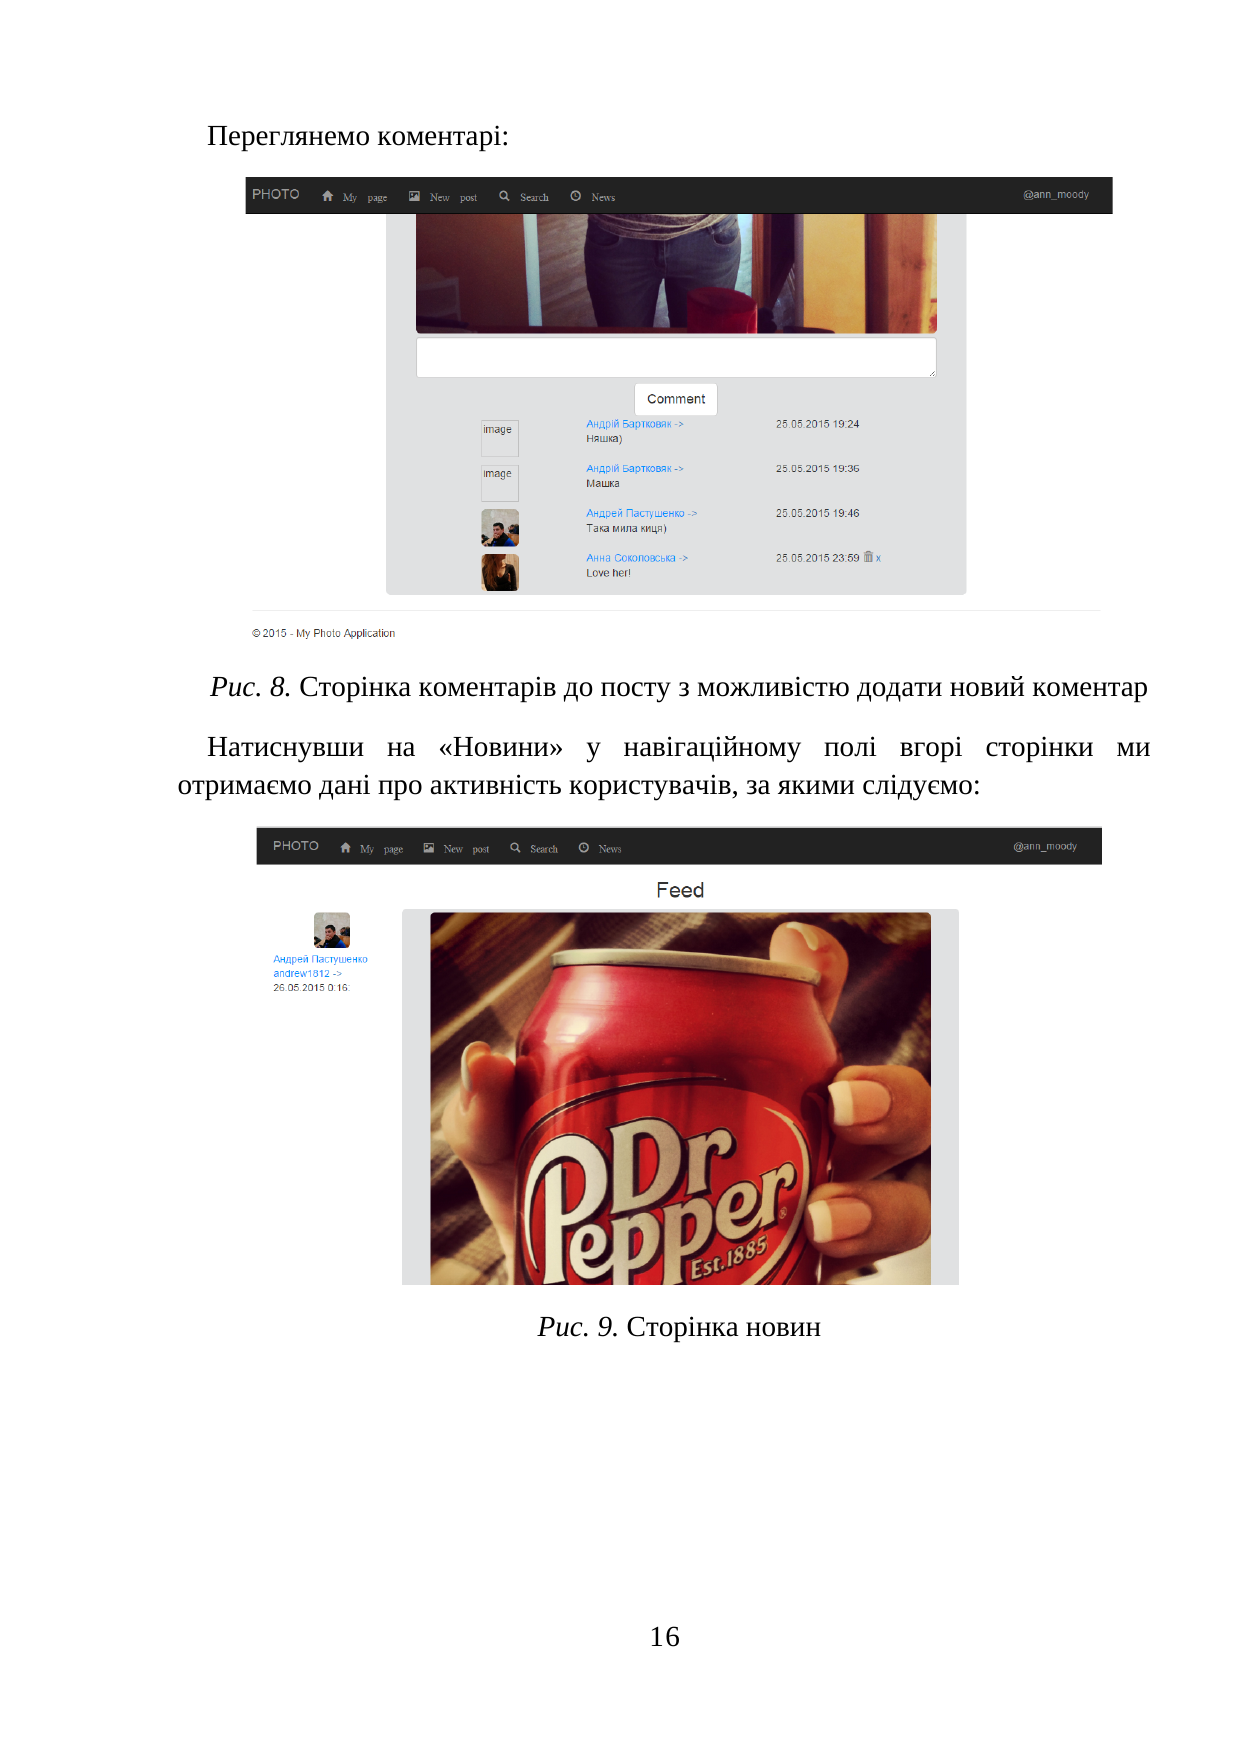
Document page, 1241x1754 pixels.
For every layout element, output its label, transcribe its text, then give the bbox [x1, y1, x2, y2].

text Переглянемо коментарі: [177, 118, 1152, 152]
text Натиснувши на «Новини» у навігаційному полі вгорі сторінки ми отримаємо дані про активність користувачів, за якими слідуємо: [177, 729, 1152, 801]
picture [256, 826, 1102, 1285]
picture [245, 177, 1113, 645]
text Рис. 9. Сторінка новин [177, 1309, 1152, 1343]
text Рис. 8. Сторінка коментарів до посту з можливістю додати новий коментар [177, 669, 1152, 703]
